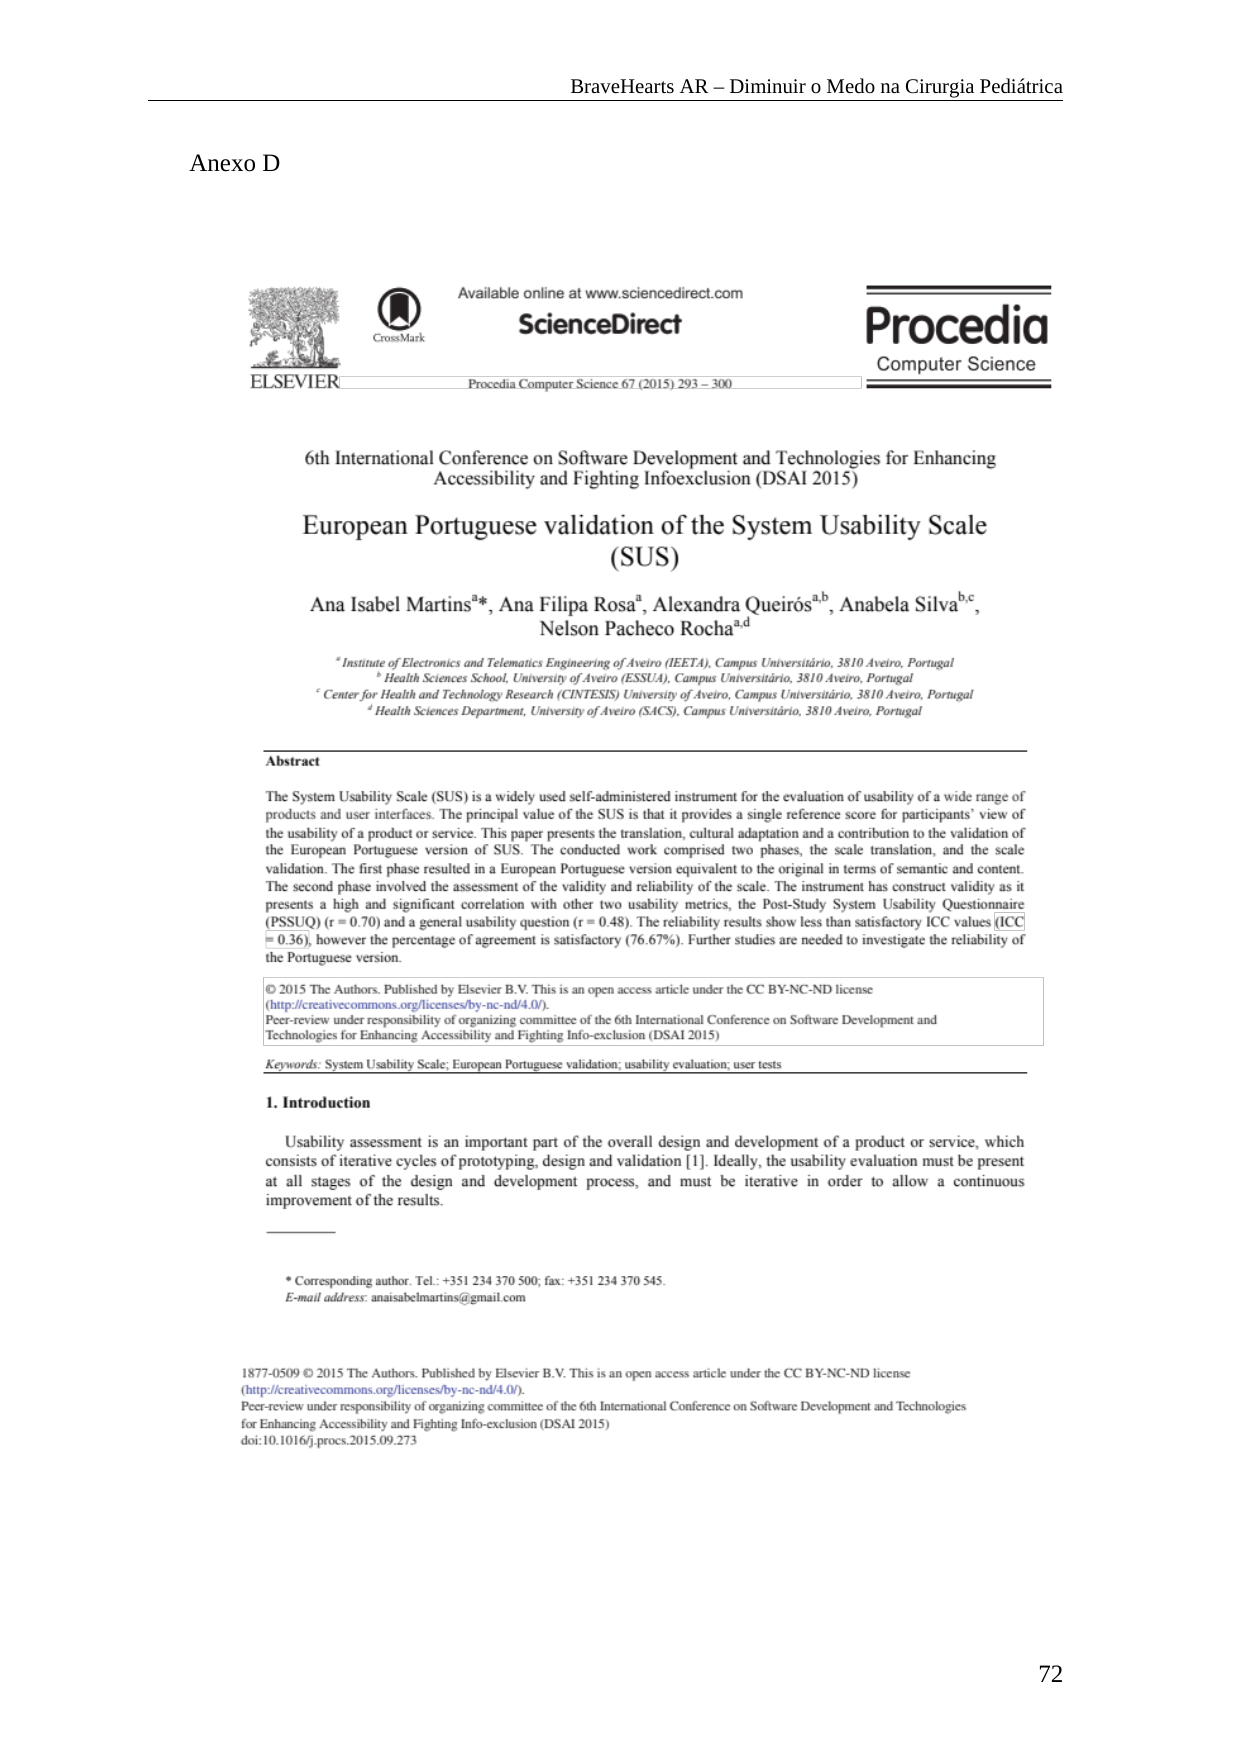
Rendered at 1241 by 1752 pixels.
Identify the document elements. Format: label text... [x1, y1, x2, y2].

text Anexo D [148, 148, 1063, 176]
